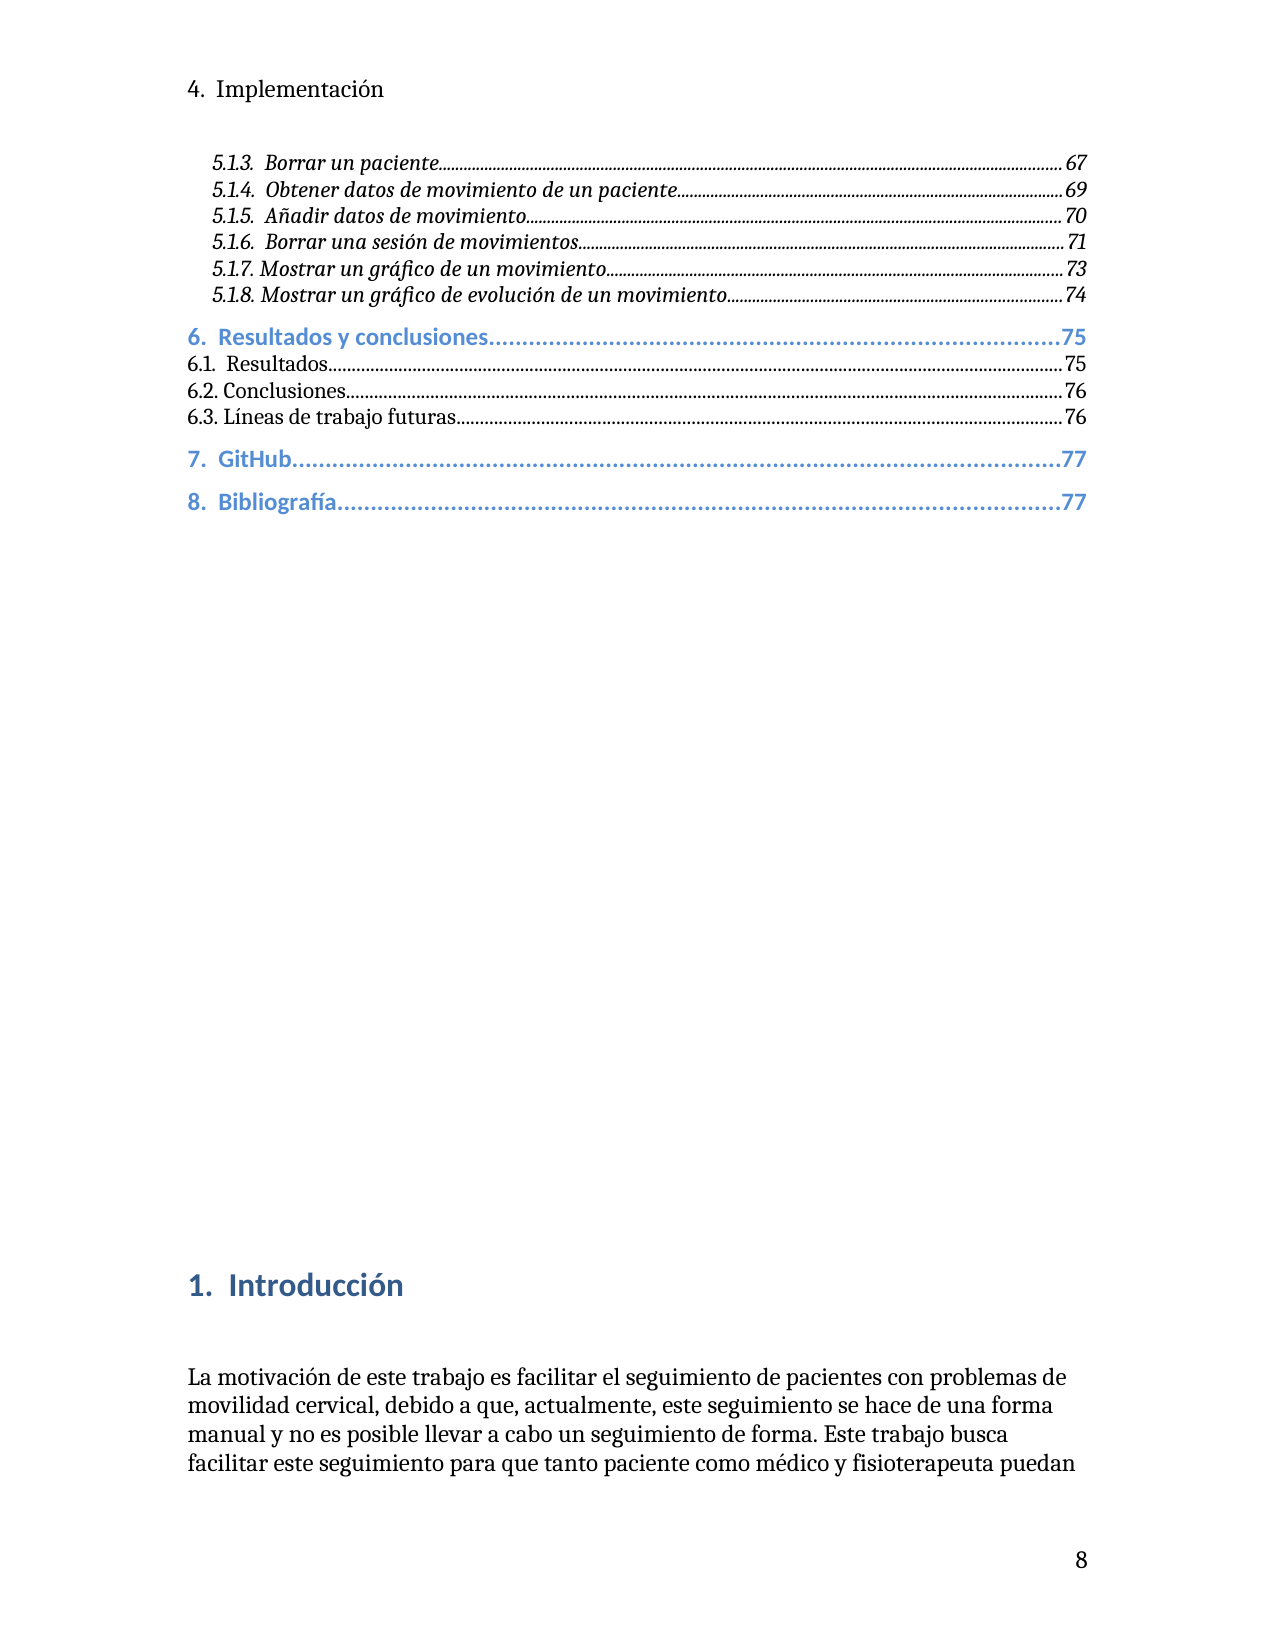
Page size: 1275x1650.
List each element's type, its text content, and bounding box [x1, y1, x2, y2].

subtitle 1. Introducción [187, 1264, 1087, 1305]
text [187, 1362, 1087, 1477]
